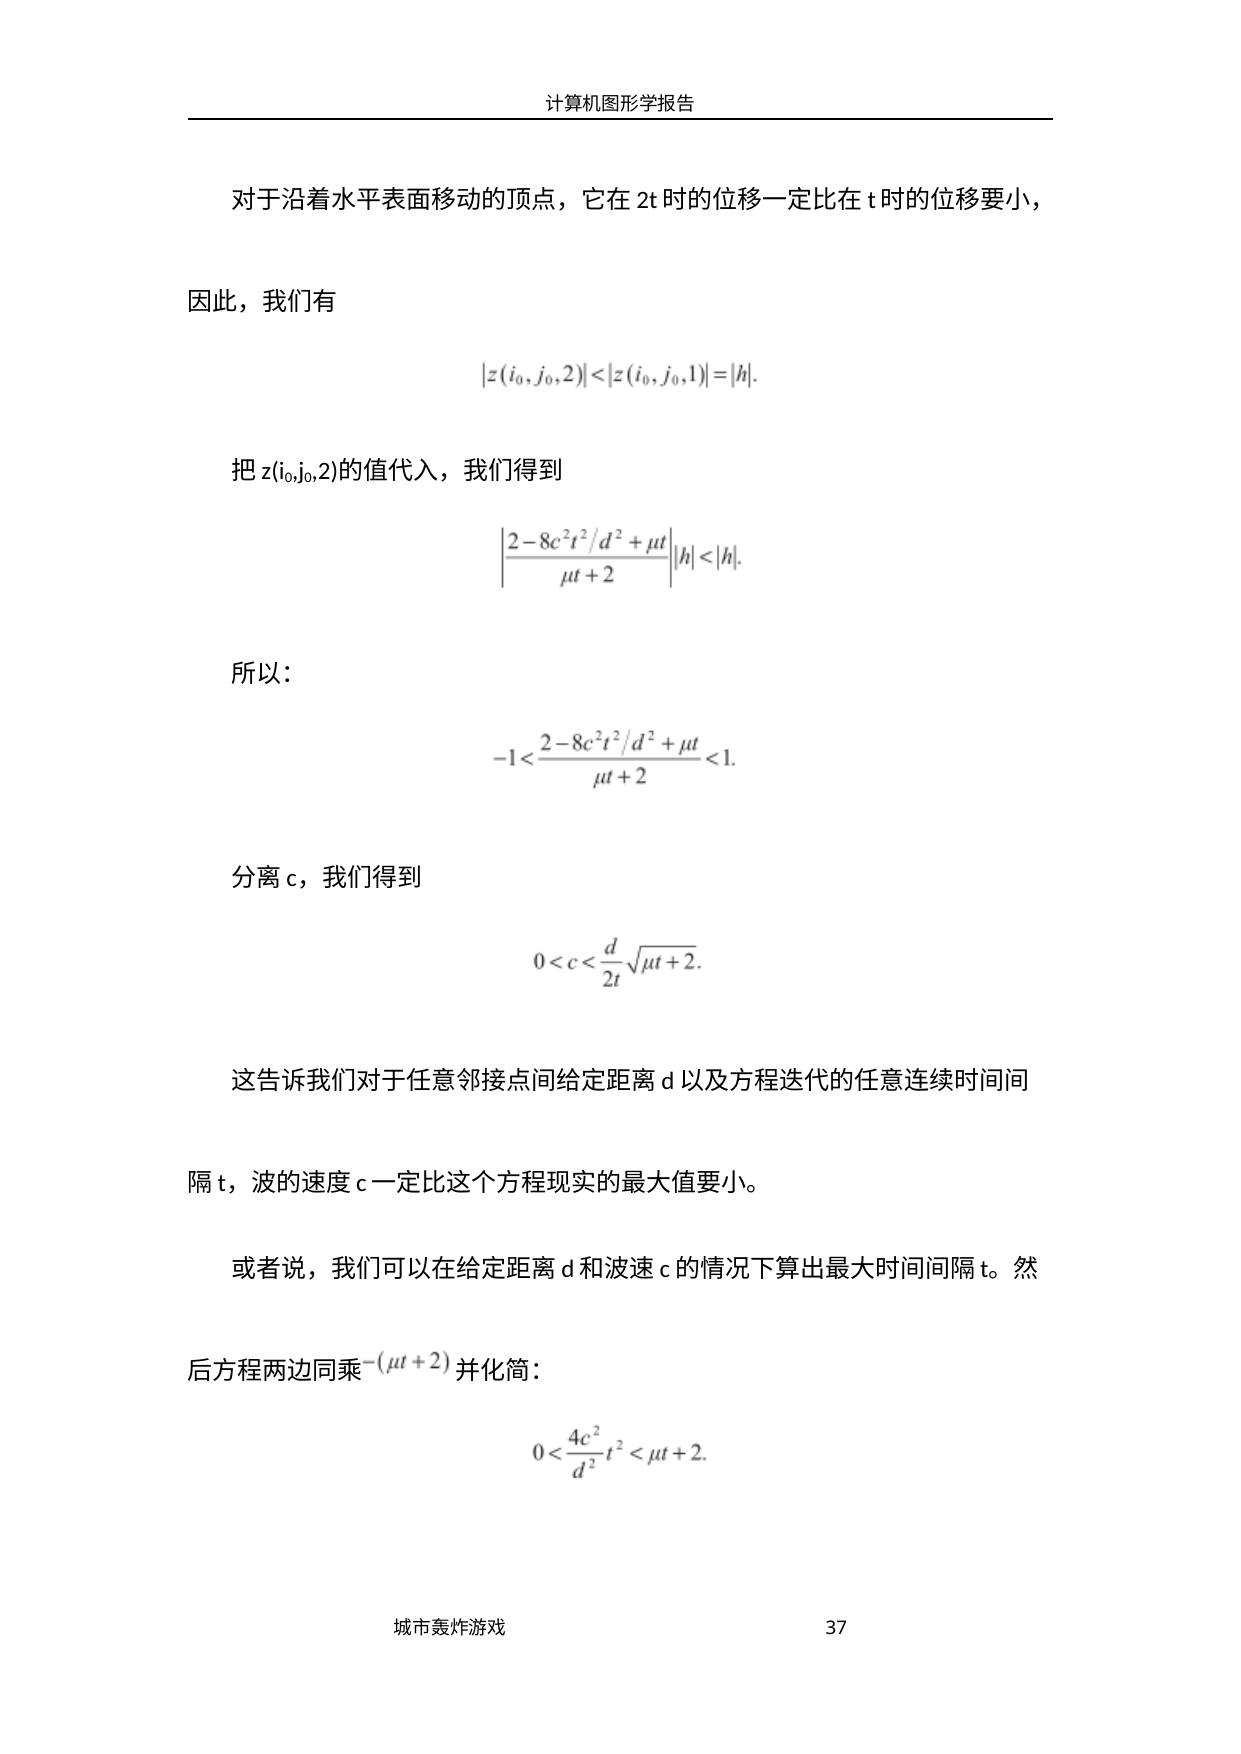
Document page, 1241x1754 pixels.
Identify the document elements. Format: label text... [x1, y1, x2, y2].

picture [477, 351, 763, 399]
picture [528, 927, 712, 998]
picture [483, 724, 757, 799]
text 对于沿着水平表面移动的顶点，它在2t时的位移一定比在t时的位移要小，因此，我们有 [187, 164, 1053, 334]
text 这告诉我们对于任意邻接点间给定距离d以及方程迭代的任意连续时间间隔t，波的速度c一定比这个方程现实的最大值要小。 [187, 1044, 1053, 1214]
text 分离c，我们得到 [187, 841, 1053, 909]
picture [492, 521, 749, 607]
picture [362, 1349, 455, 1380]
text 或者说，我们可以在给定距离d和波速c的情况下算出最大时间间隔t。然后方程两边同乘并化简： [187, 1232, 1053, 1402]
picture [527, 1420, 714, 1486]
text 把z(i0,j0,2)的值代入，我们得到 [187, 435, 1053, 503]
text 所以： [187, 638, 1053, 706]
